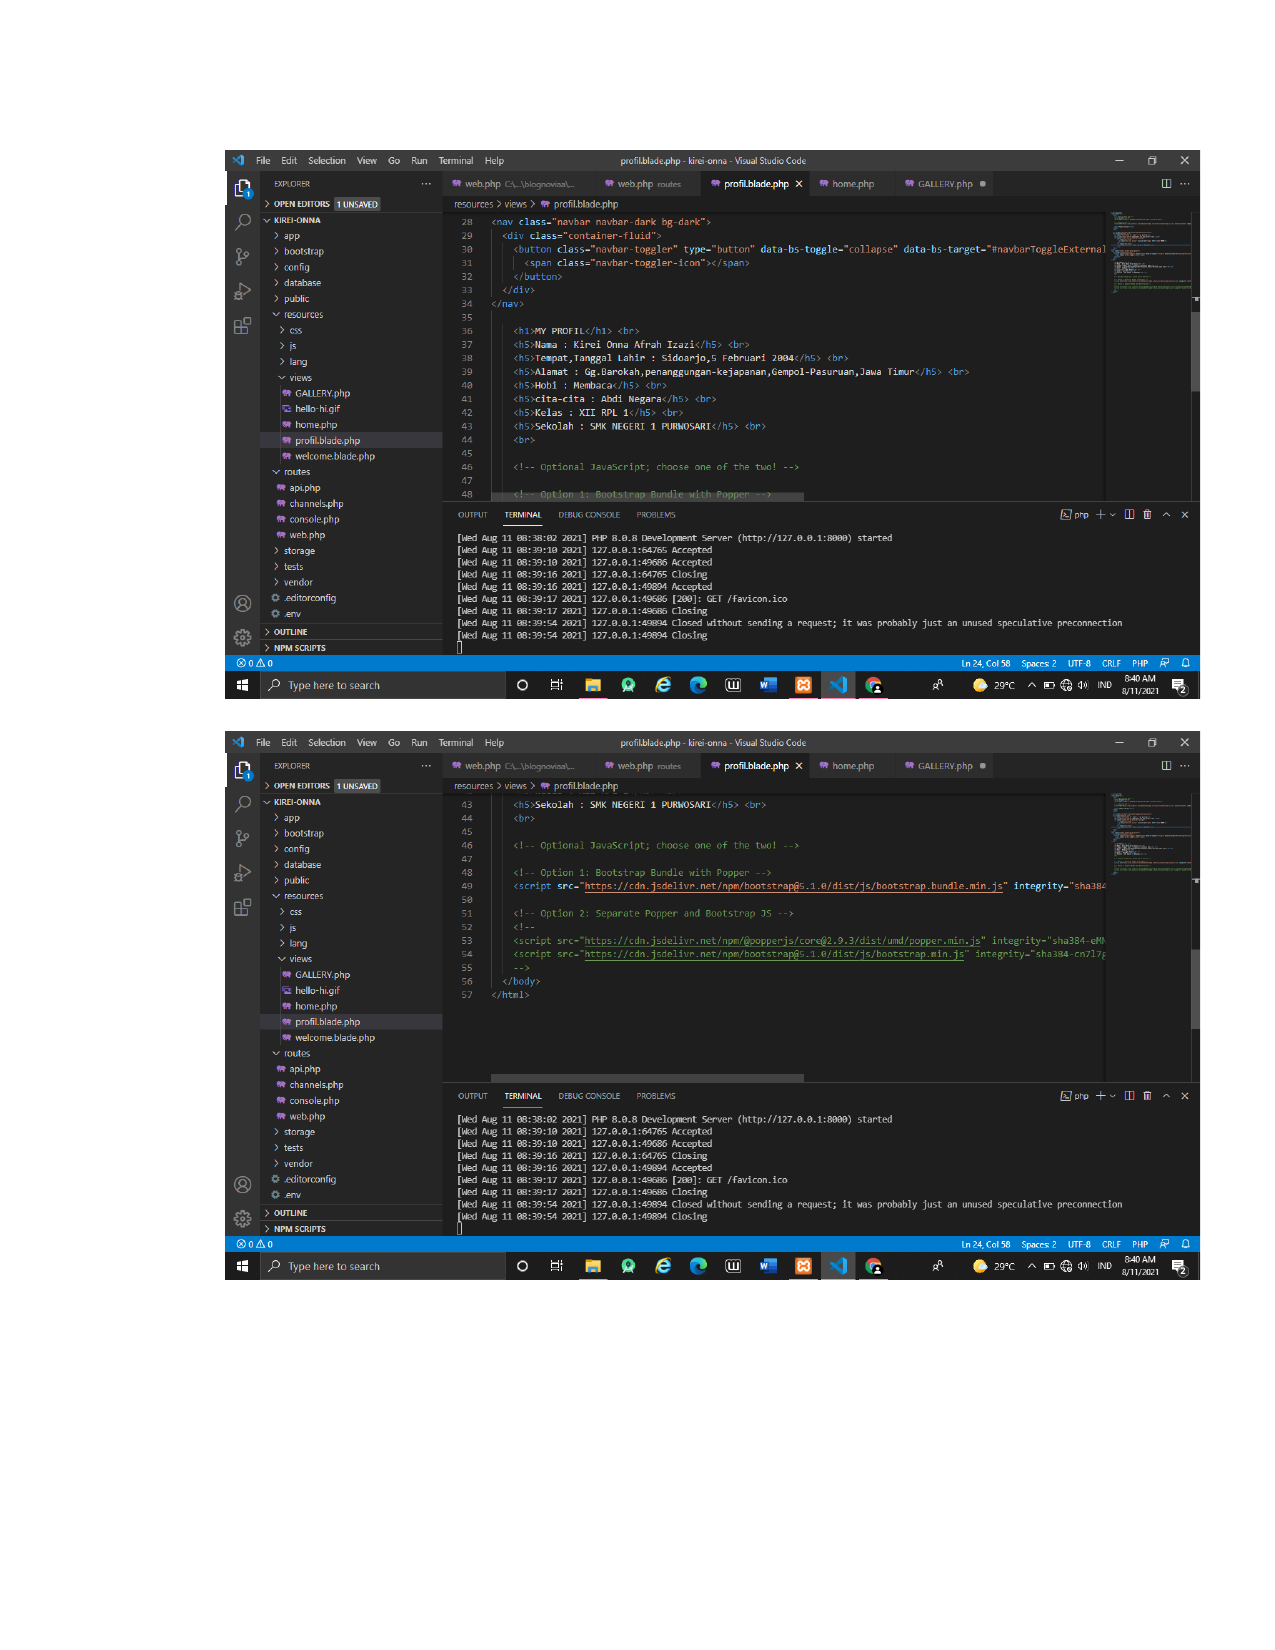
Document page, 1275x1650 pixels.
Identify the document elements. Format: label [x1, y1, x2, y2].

picture [225, 150, 1200, 699]
picture [225, 731, 1200, 1280]
